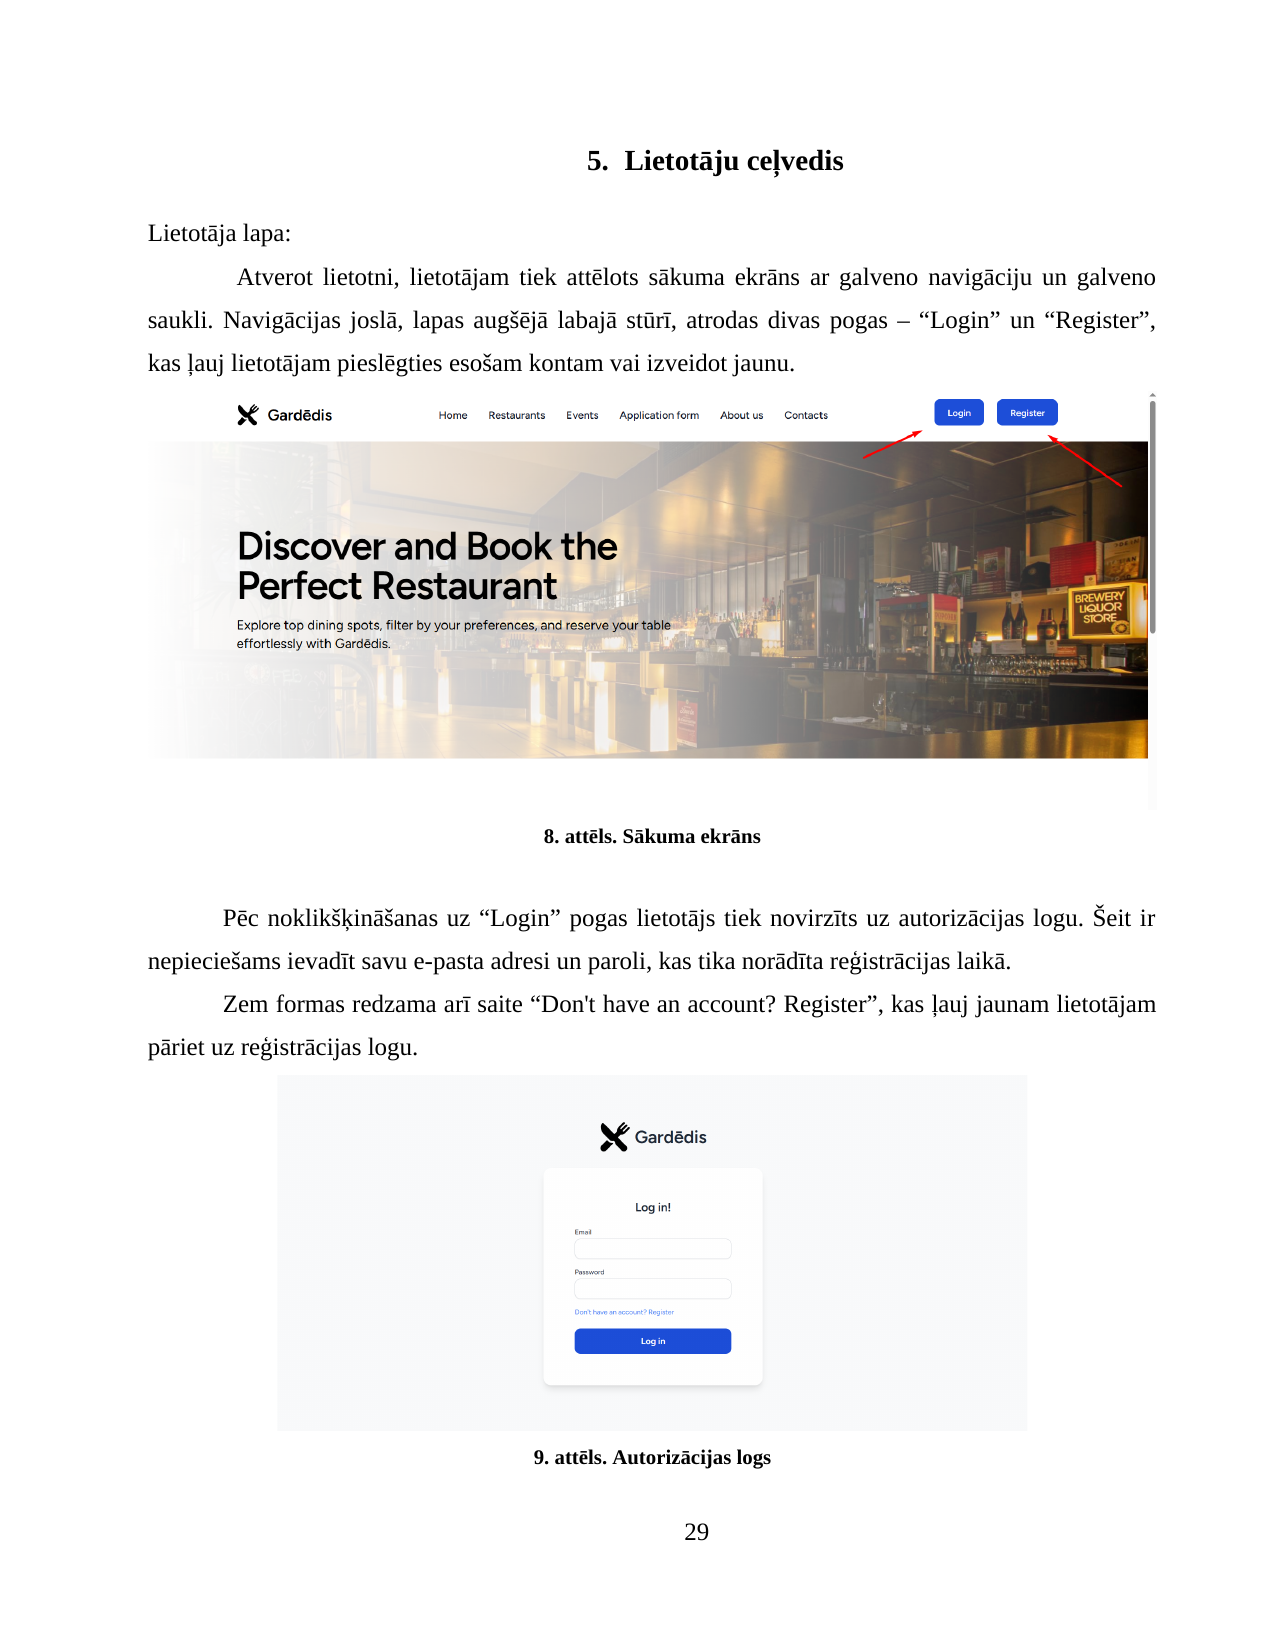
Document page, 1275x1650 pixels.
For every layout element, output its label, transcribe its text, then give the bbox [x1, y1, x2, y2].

picture [147, 391, 1157, 810]
text 8. attēls. Sākuma ekrāns [148, 824, 1157, 848]
text Pēc noklikšķināšanas uz “Login” pogas lietotājs tiek novirzīts uz autorizācijas logu. Šeit ir nepieciešams ievadīt savu e-pasta adresi un paroli, kas tika norādīta reģistrācijas laikā. [148, 903, 1157, 975]
subtitle Lietotāju ceļvedis [274, 143, 1157, 177]
text 9. attēls. Autorizācijas logs [148, 1445, 1157, 1469]
picture [277, 1075, 1028, 1431]
text Lietotāja lapa: [148, 218, 1157, 247]
text Atverot lietotni, lietotājam tiek attēlots sākuma ekrāns ar galveno navigāciju un galveno saukli. Navigācijas joslā, lapas augšējā labajā stūrī, atrodas divas pogas – “Login” un “Register”, kas ļauj lietotājam pieslēgties esošam kontam vai izveidot jaunu. [148, 262, 1157, 377]
text Zem formas redzama arī saite “Don't have an account? Register”, kas ļauj jaunam lietotājam pāriet uz reģistrācijas logu. [148, 989, 1157, 1061]
